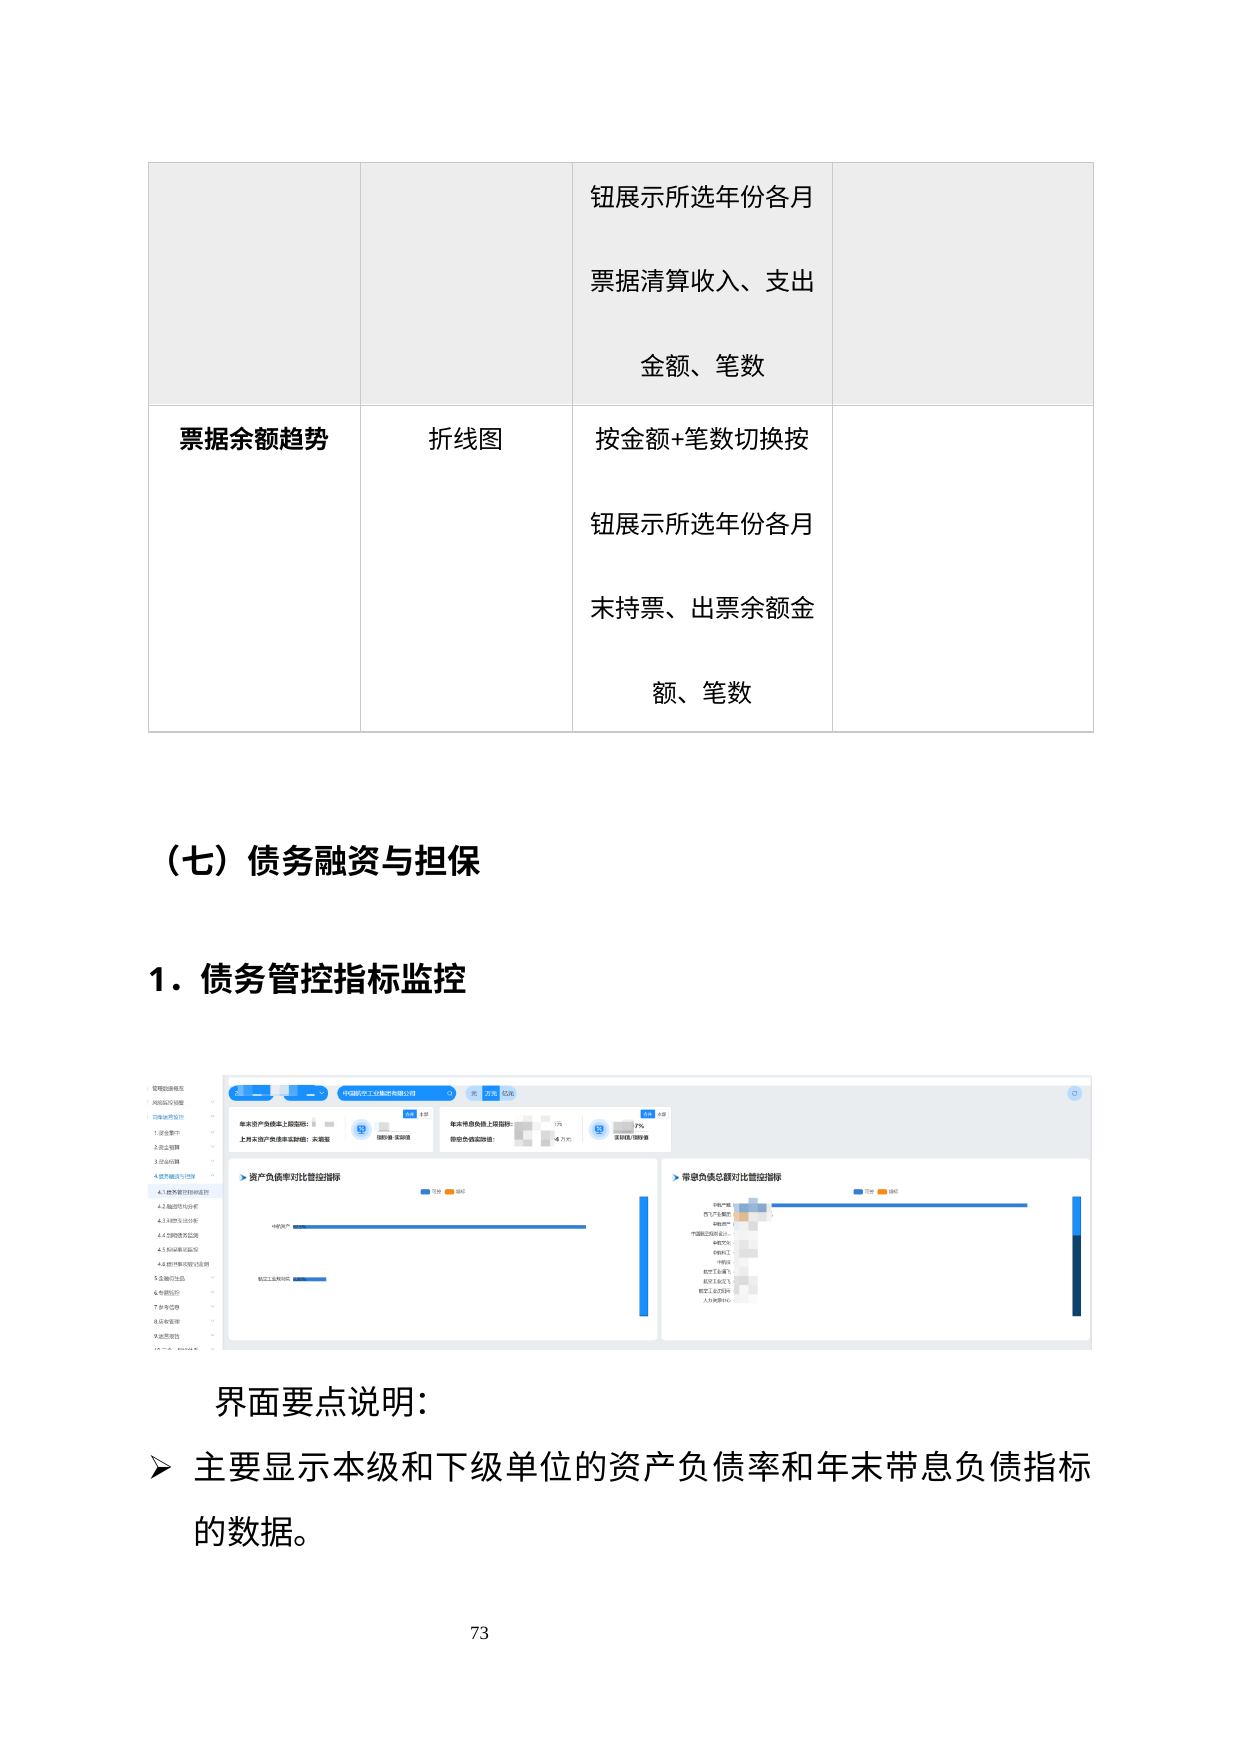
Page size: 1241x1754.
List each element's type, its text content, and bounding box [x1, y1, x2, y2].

table_cell 柱状图 [361, 163, 572, 404]
list 主要显示本级和下级单位的资产负债率和年末带息负债指标的数据。 [148, 1432, 1092, 1562]
table_cell [833, 163, 1093, 404]
text 界面要点说明： [148, 1367, 1092, 1432]
table_cell 票据余额趋势 [149, 406, 360, 731]
subtitle 债务融资与担保 [148, 827, 1092, 892]
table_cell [573, 163, 832, 404]
table_cell 票据清算情况 [149, 163, 360, 404]
list 债务管控指标监控 [148, 945, 1092, 1010]
table_cell [833, 406, 1093, 731]
table_cell 折线图 [361, 406, 572, 731]
table_cell 按金额+笔数切换按钮展示所选年份各月末持票、出票余额金额、笔数 [573, 406, 832, 731]
picture [147, 1075, 1092, 1350]
